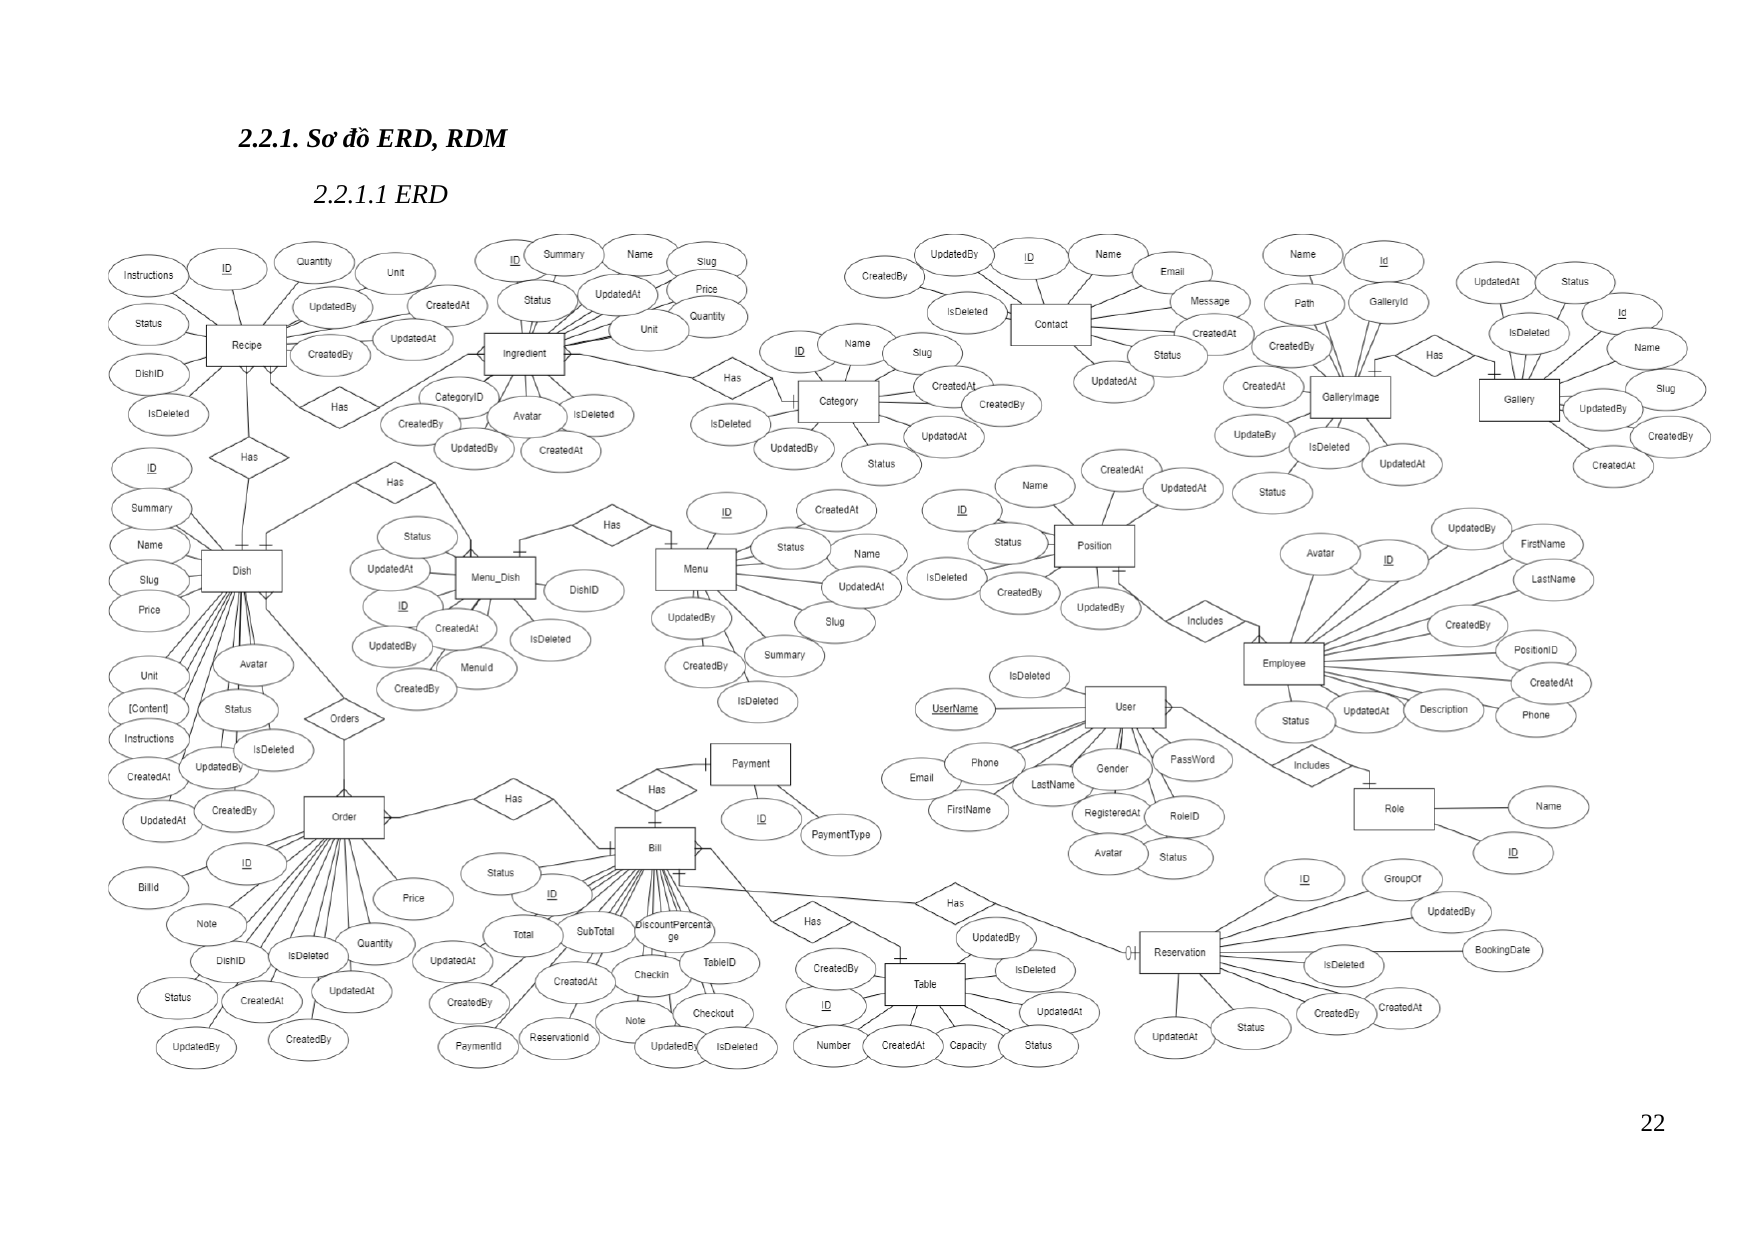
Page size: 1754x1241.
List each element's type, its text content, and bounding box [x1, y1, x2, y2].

picture [88, 213, 1731, 1090]
subtitle 2.2.1.1 ERD [164, 178, 1665, 209]
subtitle 2.2.1. Sơ đồ ERD, RDM [164, 122, 1665, 153]
